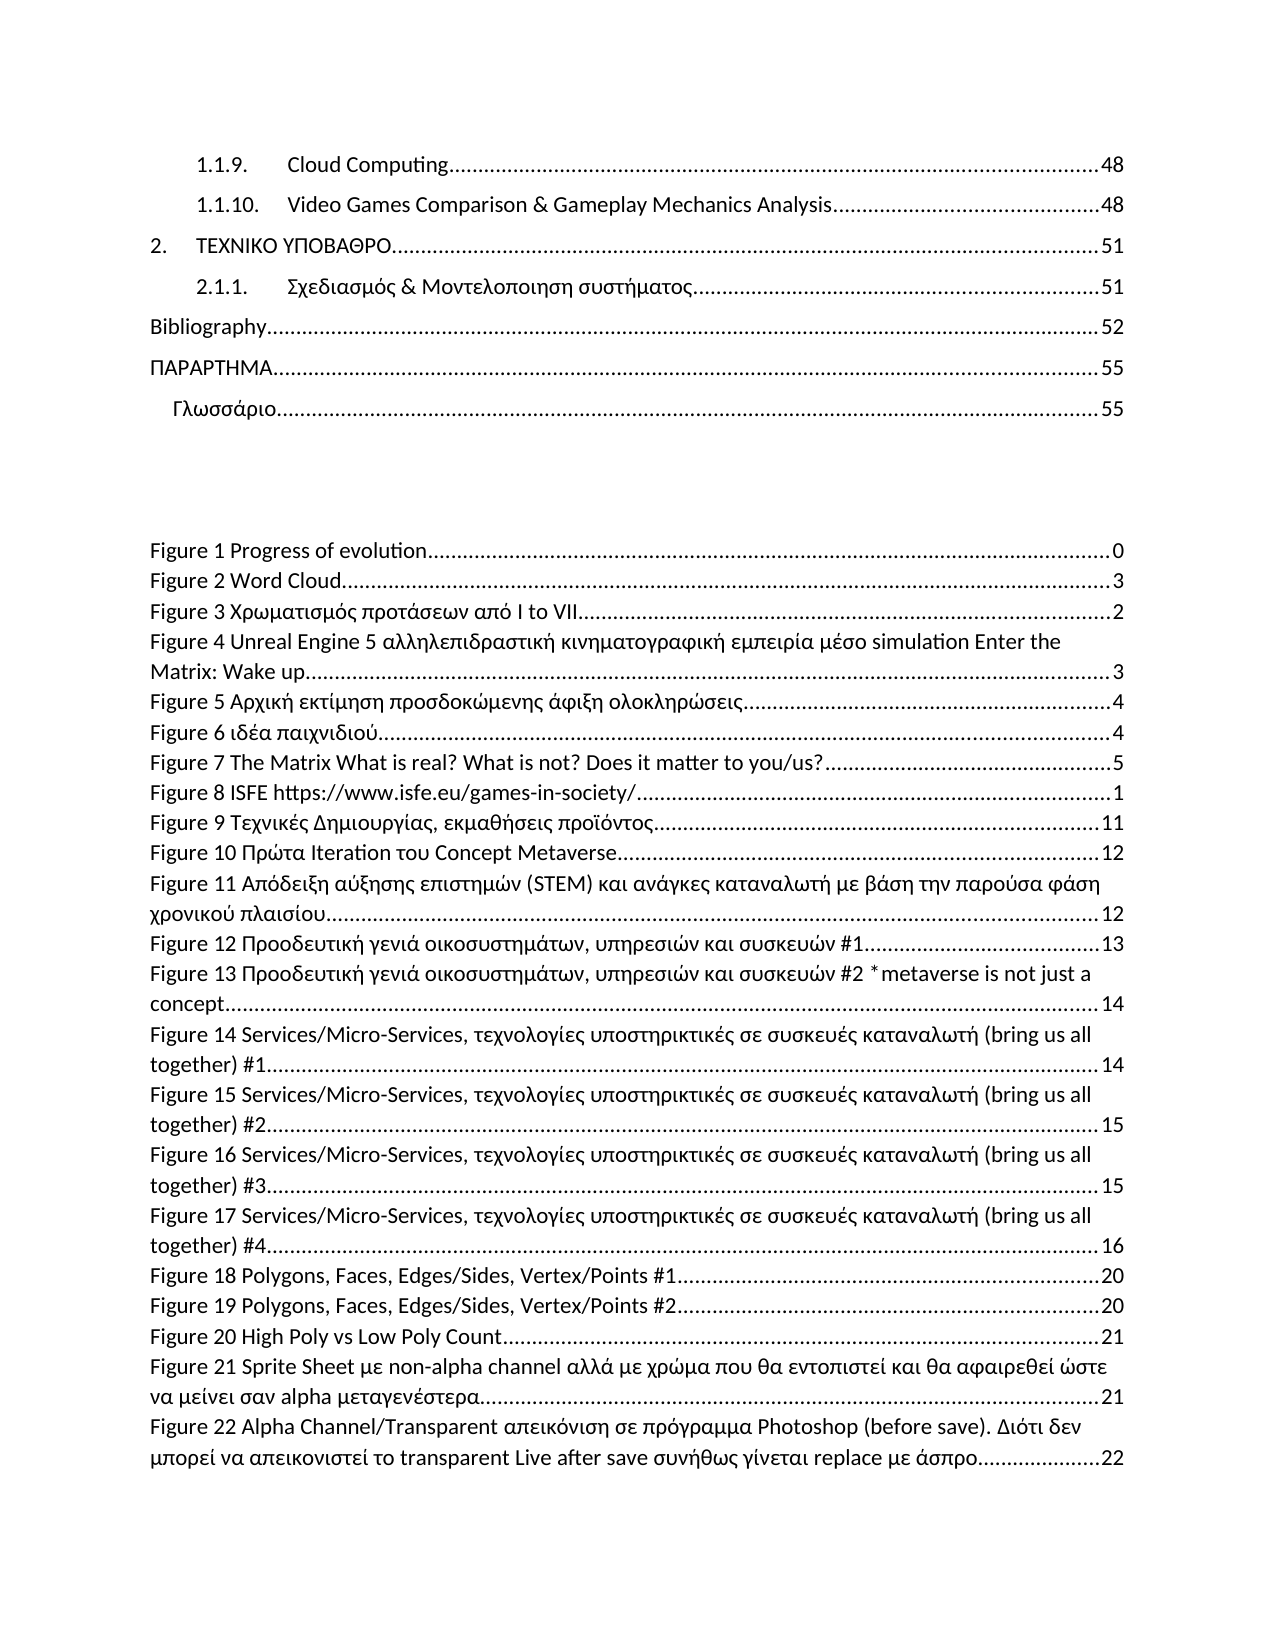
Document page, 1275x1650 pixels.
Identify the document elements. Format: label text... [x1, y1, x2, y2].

text Figure 22 Alpha Channel/Transparent απεικόνιση σε πρόγραμμα Photoshop (before save). Διότι δεν μπορεί να απεικονιστεί το transparent Live after save συνήθως γίνεται replace με άσπρο 22 [150, 1412, 1125, 1471]
text Figure 10 Πρώτα Iteration του Concept Metaverse 12 [150, 838, 1125, 866]
text Figure 8 ISFE https://www.isfe.eu/games-in-society/ 1 [150, 778, 1125, 806]
text Figure 21 Sprite Sheet με non-alpha channel αλλά με χρώμα που θα εντοπιστεί και θα αφαιρεθεί ώστε να μείνει σαν alpha μεταγενέστερα 21 [150, 1352, 1125, 1410]
text Figure 3 Χρωματισμός προτάσεων από I to VII. 2 [150, 597, 1125, 625]
text Figure 11 Απόδειξη αύξησης επιστημών (STEM) και ανάγκες καταναλωτή με βάση την παρούσα φάση χρονικού πλαισίου 12 [150, 869, 1125, 927]
text Figure 17 Services/Micro-Services, τεχνολογίες υποστηρικτικές σε συσκευές καταναλωτή (bring us all together) #4 16 [150, 1201, 1125, 1259]
text Figure 5 Αρχική εκτίμηση προσδοκώμενης άφιξη ολοκληρώσεις 4 [150, 687, 1125, 715]
text Figure 1 Progress of evolution 0 [150, 536, 1125, 564]
text Figure 18 Polygons, Faces, Edges/Sides, Vertex/Points #1 20 [150, 1261, 1125, 1289]
text Figure 15 Services/Micro-Services, τεχνολογίες υποστηρικτικές σε συσκευές καταναλωτή (bring us all together) #2 15 [150, 1080, 1125, 1138]
text Figure 19 Polygons, Faces, Edges/Sides, Vertex/Points #2 20 [150, 1292, 1125, 1319]
text Figure 16 Services/Micro-Services, τεχνολογίες υποστηρικτικές σε συσκευές καταναλωτή (bring us all together) #3 15 [150, 1141, 1125, 1199]
text Figure 6 ιδέα παιχνιδιού 4 [150, 718, 1125, 746]
text Figure 20 High Poly vs Low Poly Count 21 [150, 1322, 1125, 1350]
text Figure 7 The Matrix What is real? What is not? Does it matter to you/us? 5 [150, 748, 1125, 776]
text Figure 13 Προοδευτική γενιά οικοσυστημάτων, υπηρεσιών και συσκευών #2 *metaverse is not just a concept 14 [150, 959, 1125, 1017]
text Figure 9 Τεχνικές Δημιουργίας, εκμαθήσεις προϊόντος 11 [150, 808, 1125, 836]
text Figure 12 Προοδευτική γενιά οικοσυστημάτων, υπηρεσιών και συσκευών #1 13 [150, 929, 1125, 957]
text Figure 4 Unreal Engine 5 αλληλεπιδραστική κινηματογραφική εμπειρία μέσο simulation Enter the Matrix: Wake up 3 [150, 627, 1125, 685]
text Figure 2 Word Cloud 3 [150, 567, 1125, 594]
text Figure 14 Services/Micro-Services, τεχνολογίες υποστηρικτικές σε συσκευές καταναλωτή (bring us all together) #1 14 [150, 1020, 1125, 1078]
